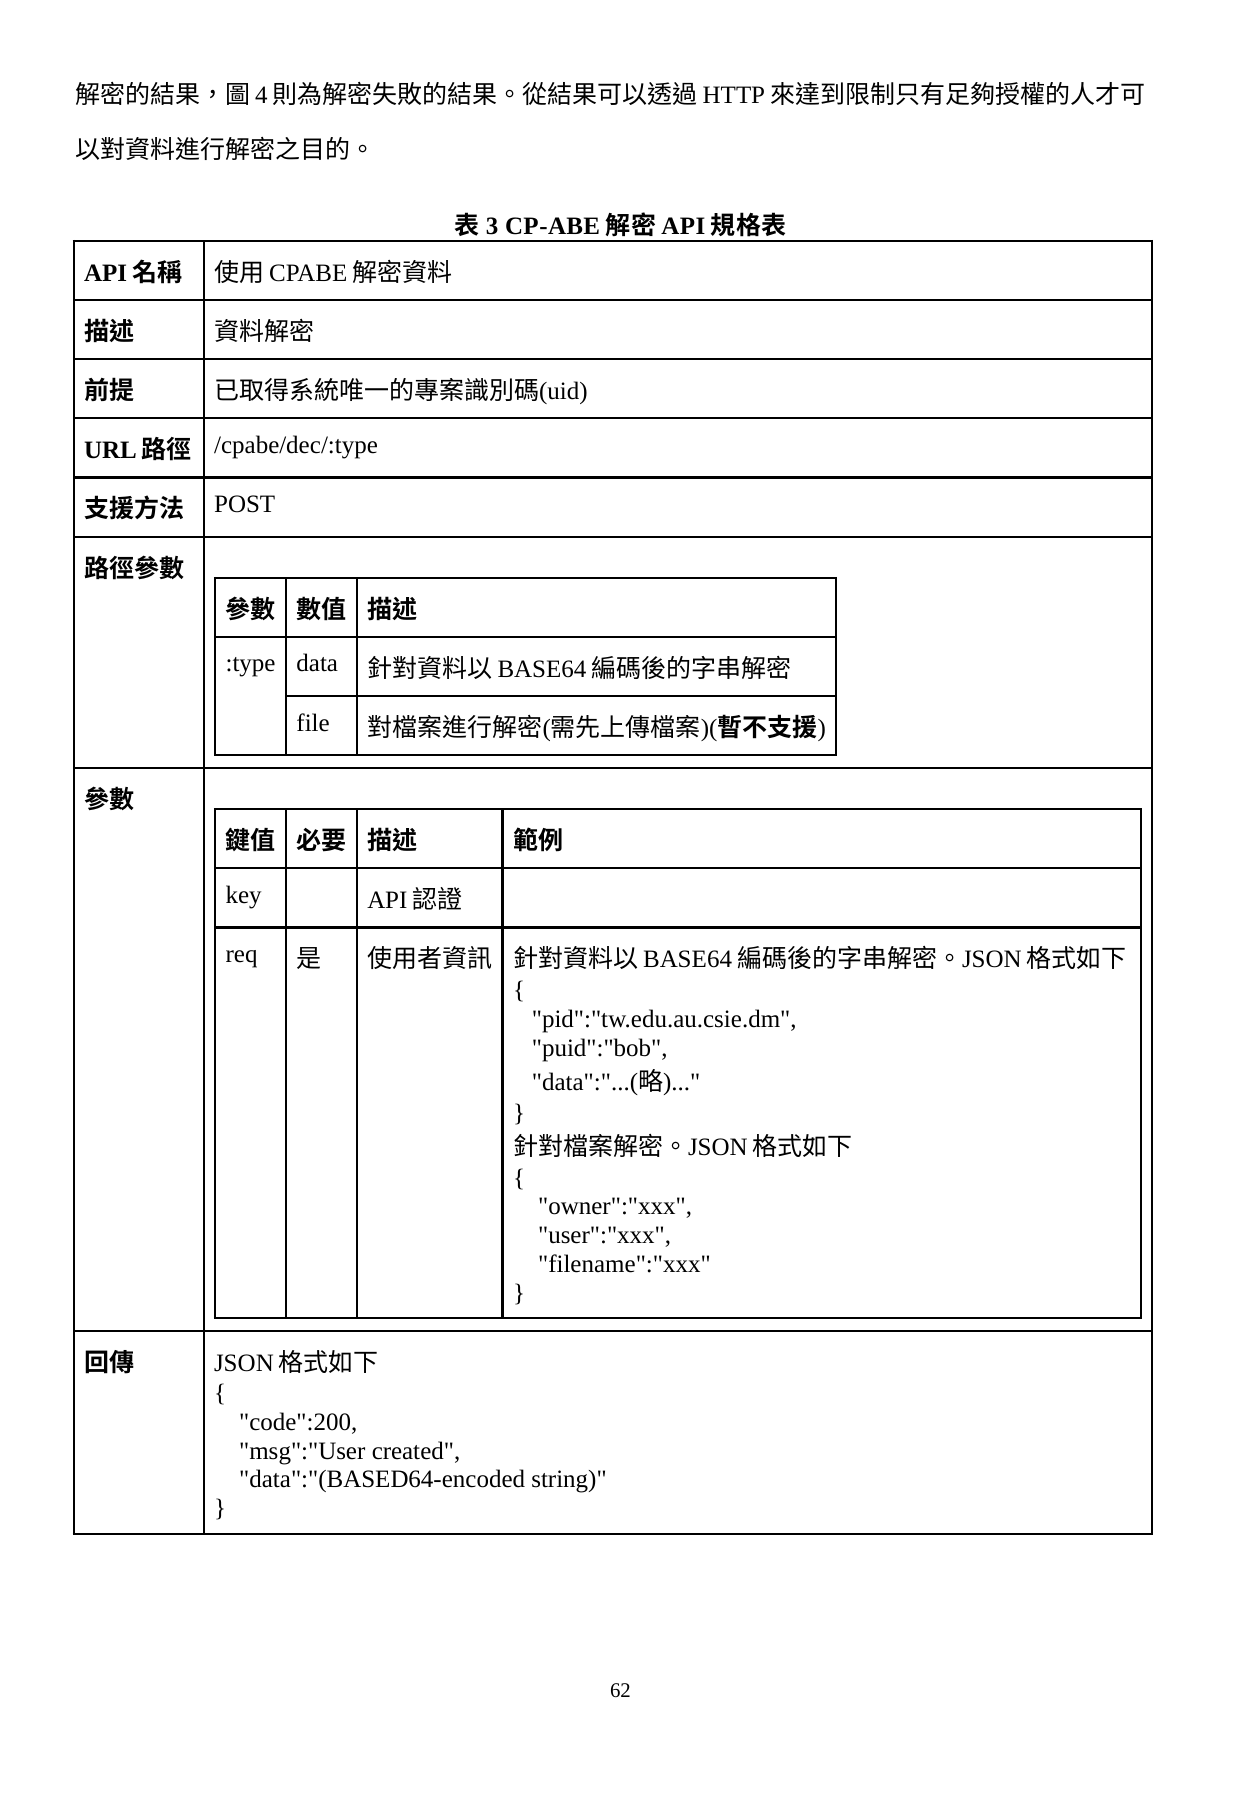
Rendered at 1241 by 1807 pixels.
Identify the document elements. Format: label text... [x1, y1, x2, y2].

table_header 使用CPABE解密資料 [205, 242, 1151, 299]
table_cell 路徑參數 [75, 538, 203, 767]
table_cell 已取得系統唯一的專案識別碼(uid) [205, 360, 1151, 417]
table_cell JSON格式如下 { "code":200, "msg":"User created", "data":"(BASED64-encoded string)" } [205, 1332, 1151, 1532]
table_cell 前提 [75, 360, 203, 417]
table_cell 支援方法 [75, 479, 203, 536]
table_cell 回傳 [75, 1332, 203, 1532]
table_cell /cpabe/dec/:type [205, 419, 1151, 476]
table_cell [205, 538, 1151, 767]
table_cell POST [205, 479, 1151, 536]
table_cell 資料解密 [205, 301, 1151, 358]
table_cell 描述 [75, 301, 203, 358]
table_cell URL路徑 [75, 419, 203, 476]
table_header API名稱 [75, 242, 203, 299]
table_cell [205, 769, 1151, 1329]
table_cell 參數 [75, 769, 203, 1329]
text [75, 75, 1165, 166]
text 表 3 CP-ABE解密API規格表 [75, 212, 1165, 240]
